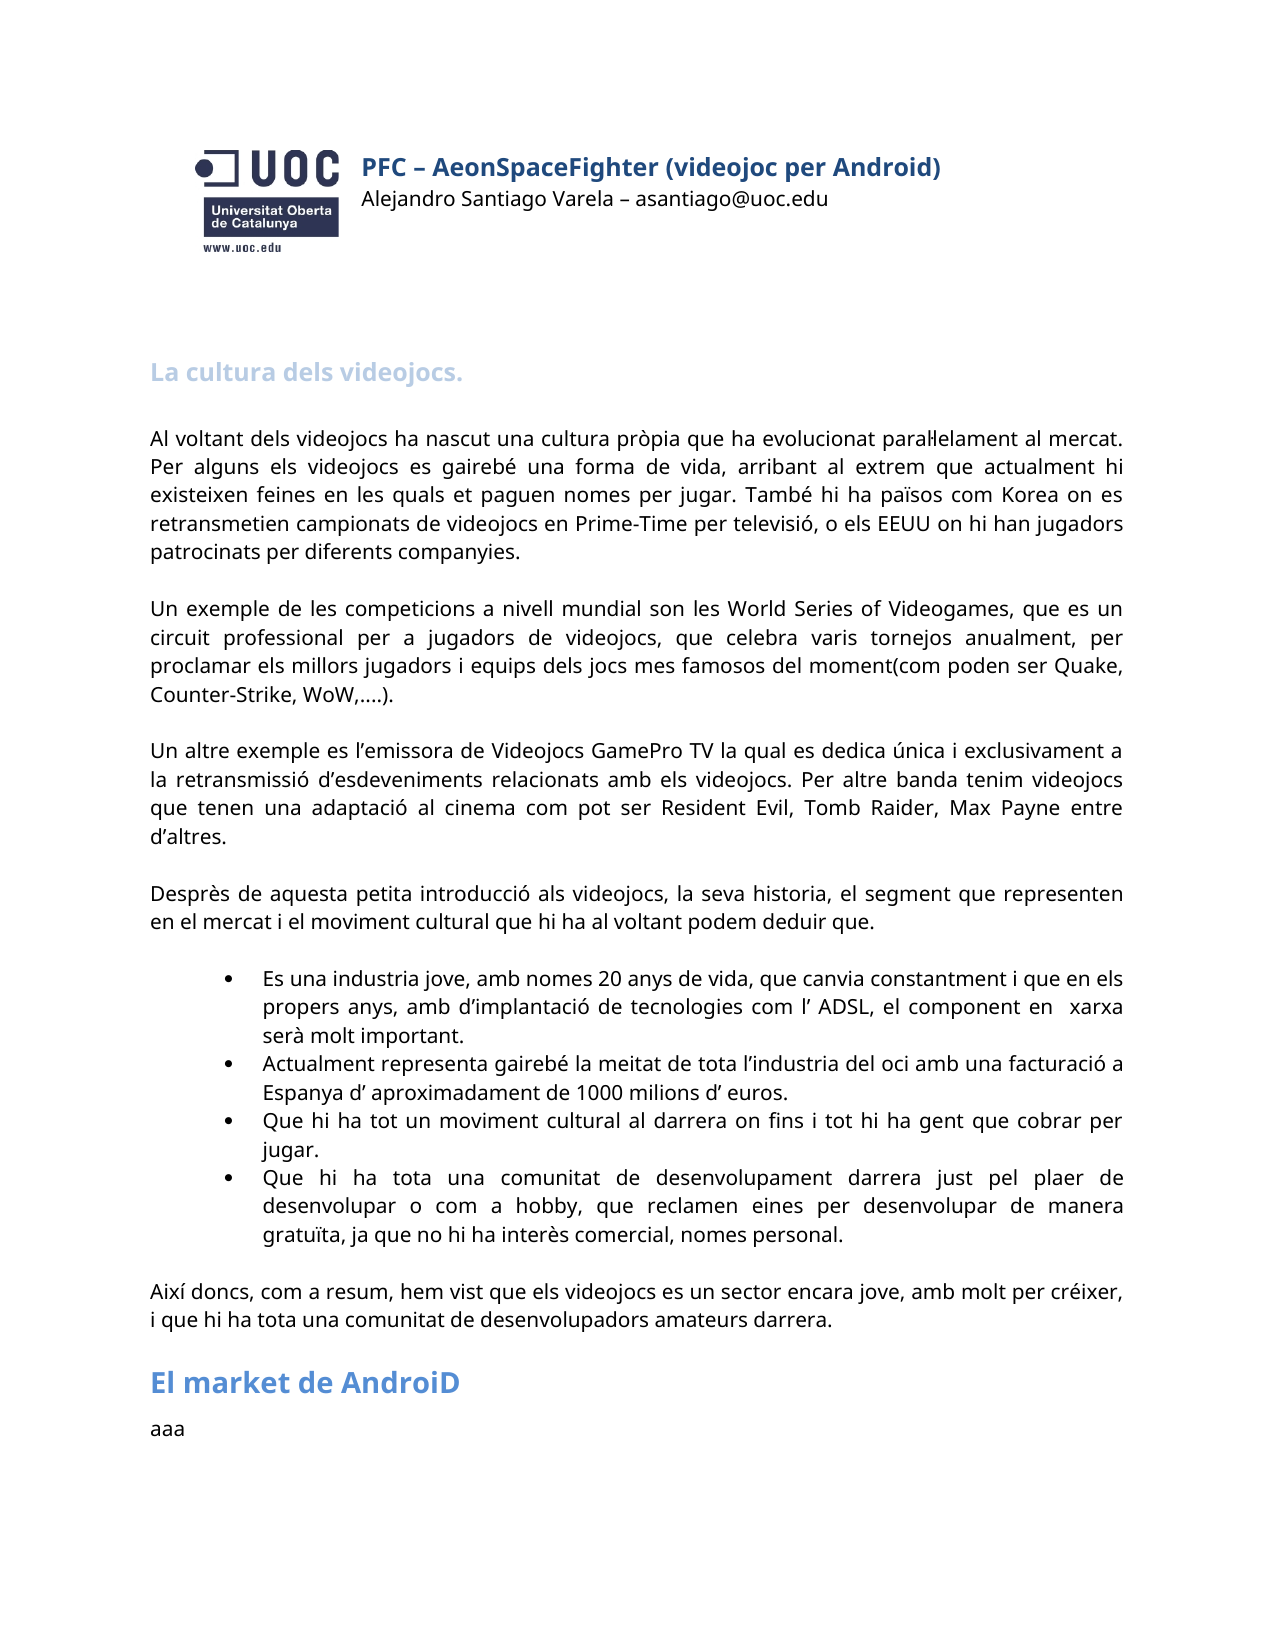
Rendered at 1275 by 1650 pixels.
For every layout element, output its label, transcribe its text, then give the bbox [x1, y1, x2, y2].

text Així doncs, com a resum, hem vist que els videojocs es un sector encara jove, amb molt per créixer, i que hi ha tota una comunitat de desenvolupadors amateurs darrera. [150, 1277, 1125, 1334]
text Un altre exemple es l’emissora de Videojocs GamePro TV la qual es dedica única i exclusivament a la retransmissió d’esdeveniments relacionats amb els videojocs. Per altre banda tenim videojocs que tenen una adaptació al cinema com pot ser Resident Evil, Tomb Raider, Max Payne entre d’altres. [150, 737, 1125, 850]
list Que hi ha tot un moviment cultural al darrera on fins i tot hi ha gent que cobrar per jugar. [225, 1106, 1125, 1163]
text aaa [150, 1414, 1125, 1443]
text Desprès de aquesta petita introducció als videojocs, la seva historia, el segment que representen en el mercat i el moviment cultural que hi ha al voltant podem deduir que. [150, 879, 1125, 936]
picture [195, 150, 339, 252]
text Un exemple de les competicions a nivell mundial son les World Series of Videogames, que es un circuit professional per a jugadors de videojocs, que celebra varis tornejos anualment, per proclamar els millors jugadors i equips dels jocs mes famosos del moment(com poden ser Quake, Counter-Strike, WoW,....). [150, 594, 1125, 708]
list Que hi ha tota una comunitat de desenvolupament darrera just pel plaer de desenvolupar o com a hobby, que reclamen eines per desenvolupar de manera gratuïta, ja que no hi ha interès comercial, nomes personal. [225, 1163, 1125, 1248]
list Actualment representa gairebé la meitat de tota l’industria del oci amb una facturació a Espanya d’ aproximadament de 1000 milions d’ euros. [225, 1049, 1125, 1106]
subtitle La cultura dels videojocs. [150, 355, 1125, 389]
text Al voltant dels videojocs ha nascut una cultura pròpia que ha evolucionat paral·lelament al mercat. Per alguns els videojocs es gairebé una forma de vida, arribant al extrem que actualment hi existeixen feines en les quals et paguen nomes per jugar. També hi ha països com Korea on es retransmetien campionats de videojocs en Prime-Time per televisió, o els EEUU on hi han jugadors patrocinats per diferents companyies. [150, 424, 1125, 566]
list Es una industria jove, amb nomes 20 anys de vida, que canvia constantment i que en els propers anys, amb d’implantació de tecnologies com l’ ADSL, el component en xarxa serà molt important. [225, 964, 1125, 1049]
subtitle El market de AndroiD [150, 1362, 1125, 1402]
